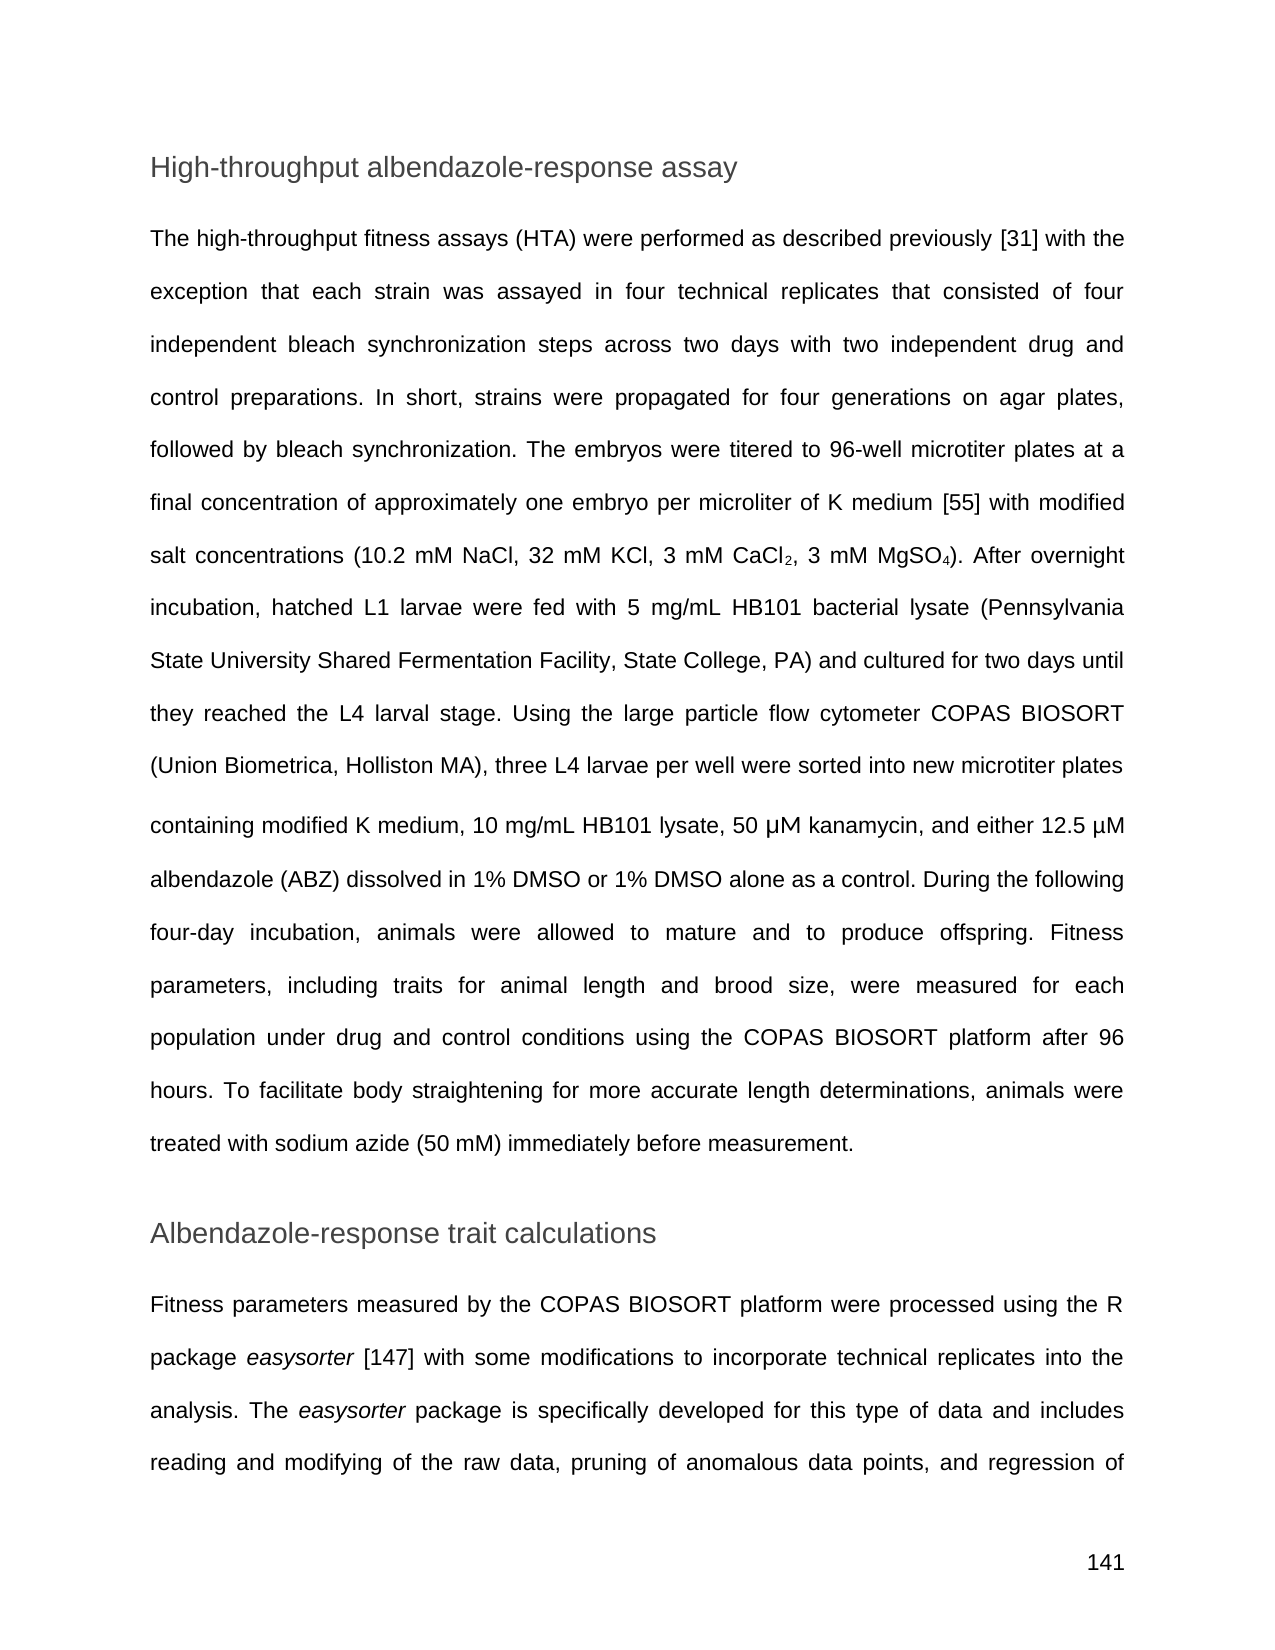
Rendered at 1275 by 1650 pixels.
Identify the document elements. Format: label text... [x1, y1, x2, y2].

subtitle High-throughput albendazole-response assay [150, 150, 1125, 183]
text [150, 1291, 1125, 1476]
text The high-throughput fitness assays (HTA) were performed as described previously [31] with the exception that each strain was assayed in four technical replicates that consisted of four independent bleach synchronization steps across two days with two independent drug and control preparations. In short, strains were propagated for four generations on agar plates, followed by bleach synchronization. The embryos were titered to 96-well microtiter plates at a final concentration of approximately one embryo per microliter of K medium [55] with modified salt concentrations (10.2 mM NaCl, 32 mM KCl, 3 mM CaCl2, 3 mM MgSO4). After overnight incubation, hatched L1 larvae were fed with 5 mg/mL HB101 bacterial lysate (Pennsylvania State University Shared Fermentation Facility, State College, PA) and cultured for two days until they reached the L4 larval stage. Using the large particle flow cytometer COPAS BIOSORT (Union Biometrica, Holliston MA), three L4 larvae per well were sorted into new microtiter plates containing modified K medium, 10 mg/mL HB101 lysate, 50 μM kanamycin, and either 12.5 µM albendazole (ABZ) dissolved in 1% DMSO or 1% DMSO alone as a control. During the following four-day incubation, animals were allowed to mature and to produce offspring. Fitness parameters, including traits for animal length and brood size, were measured for each population under drug and control conditions using the COPAS BIOSORT platform after 96 hours. To facilitate body straightening for more accurate length determinations, animals were treated with sodium azide (50 mM) immediately before measurement. [150, 225, 1125, 1156]
subtitle Albendazole-response trait calculations [150, 1216, 1125, 1249]
